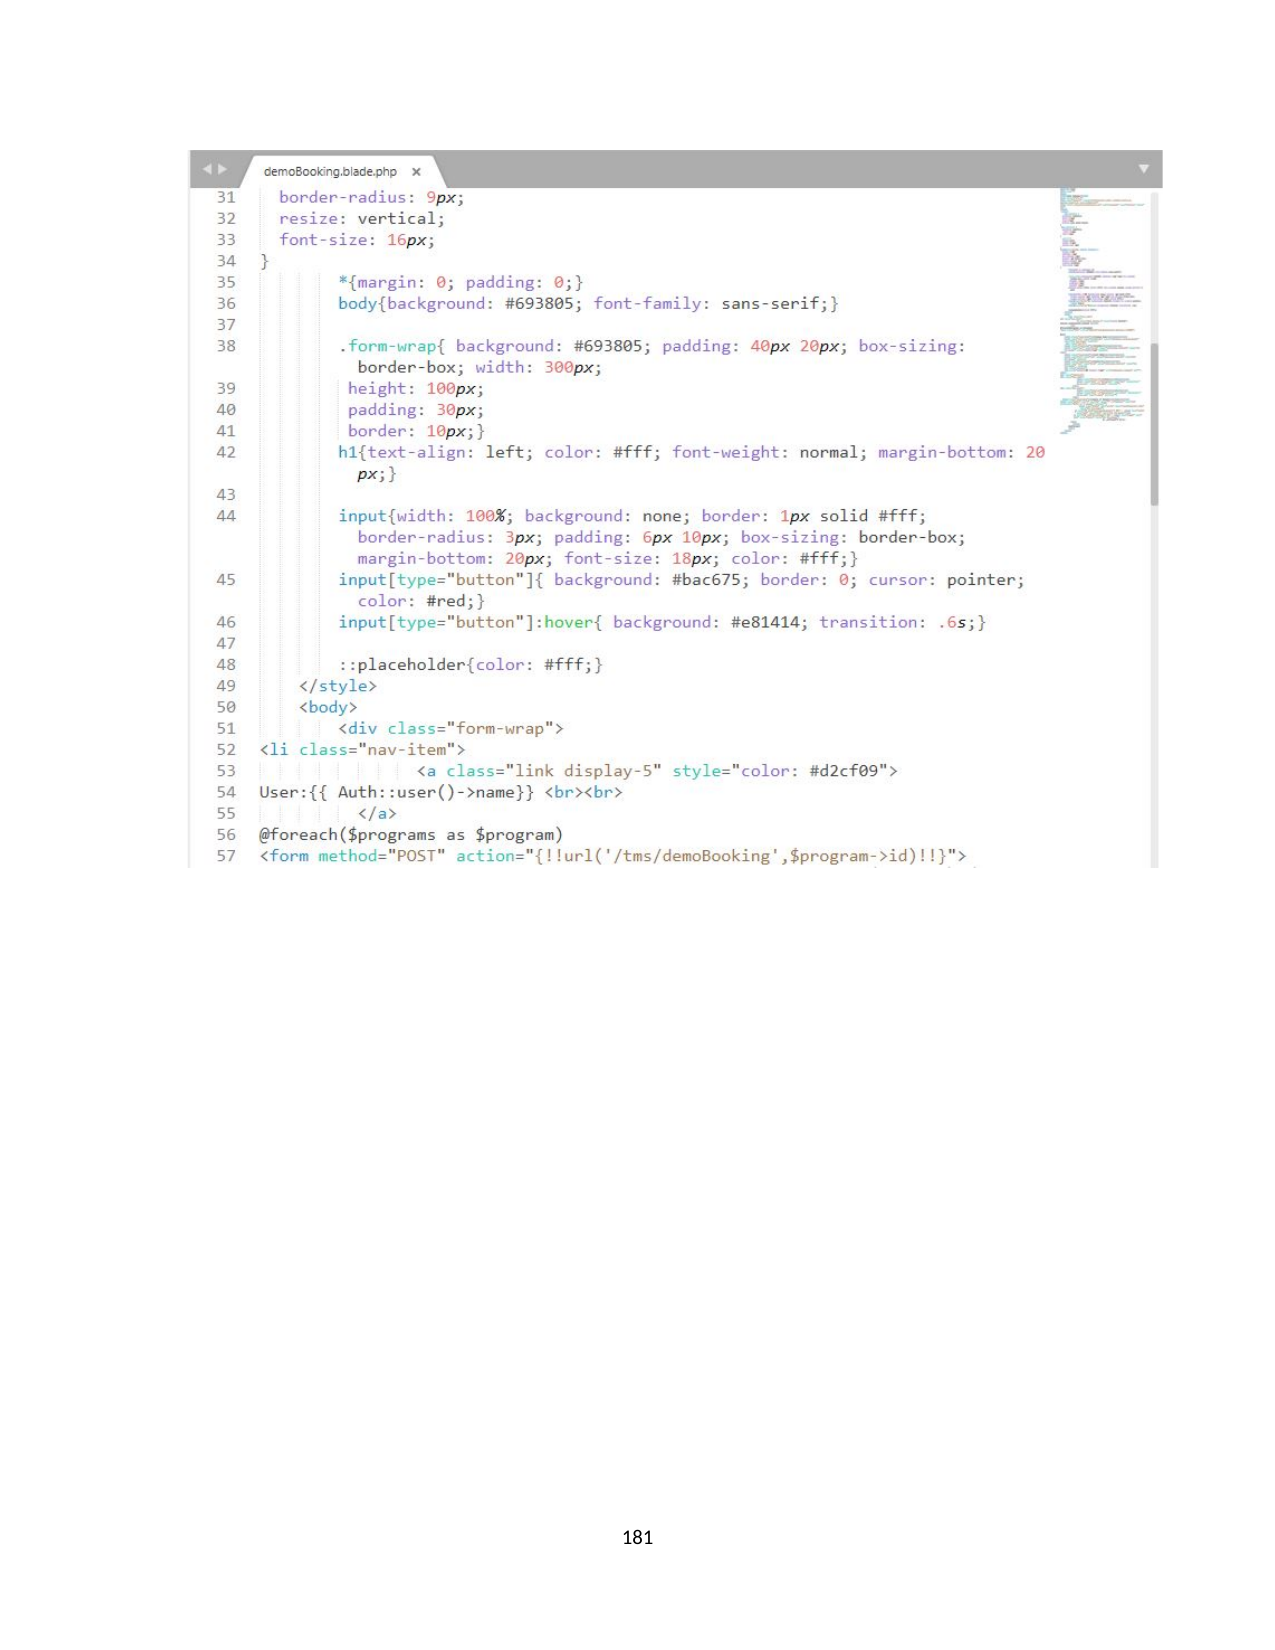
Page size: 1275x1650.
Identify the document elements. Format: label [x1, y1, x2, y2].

picture [187, 150, 1163, 868]
